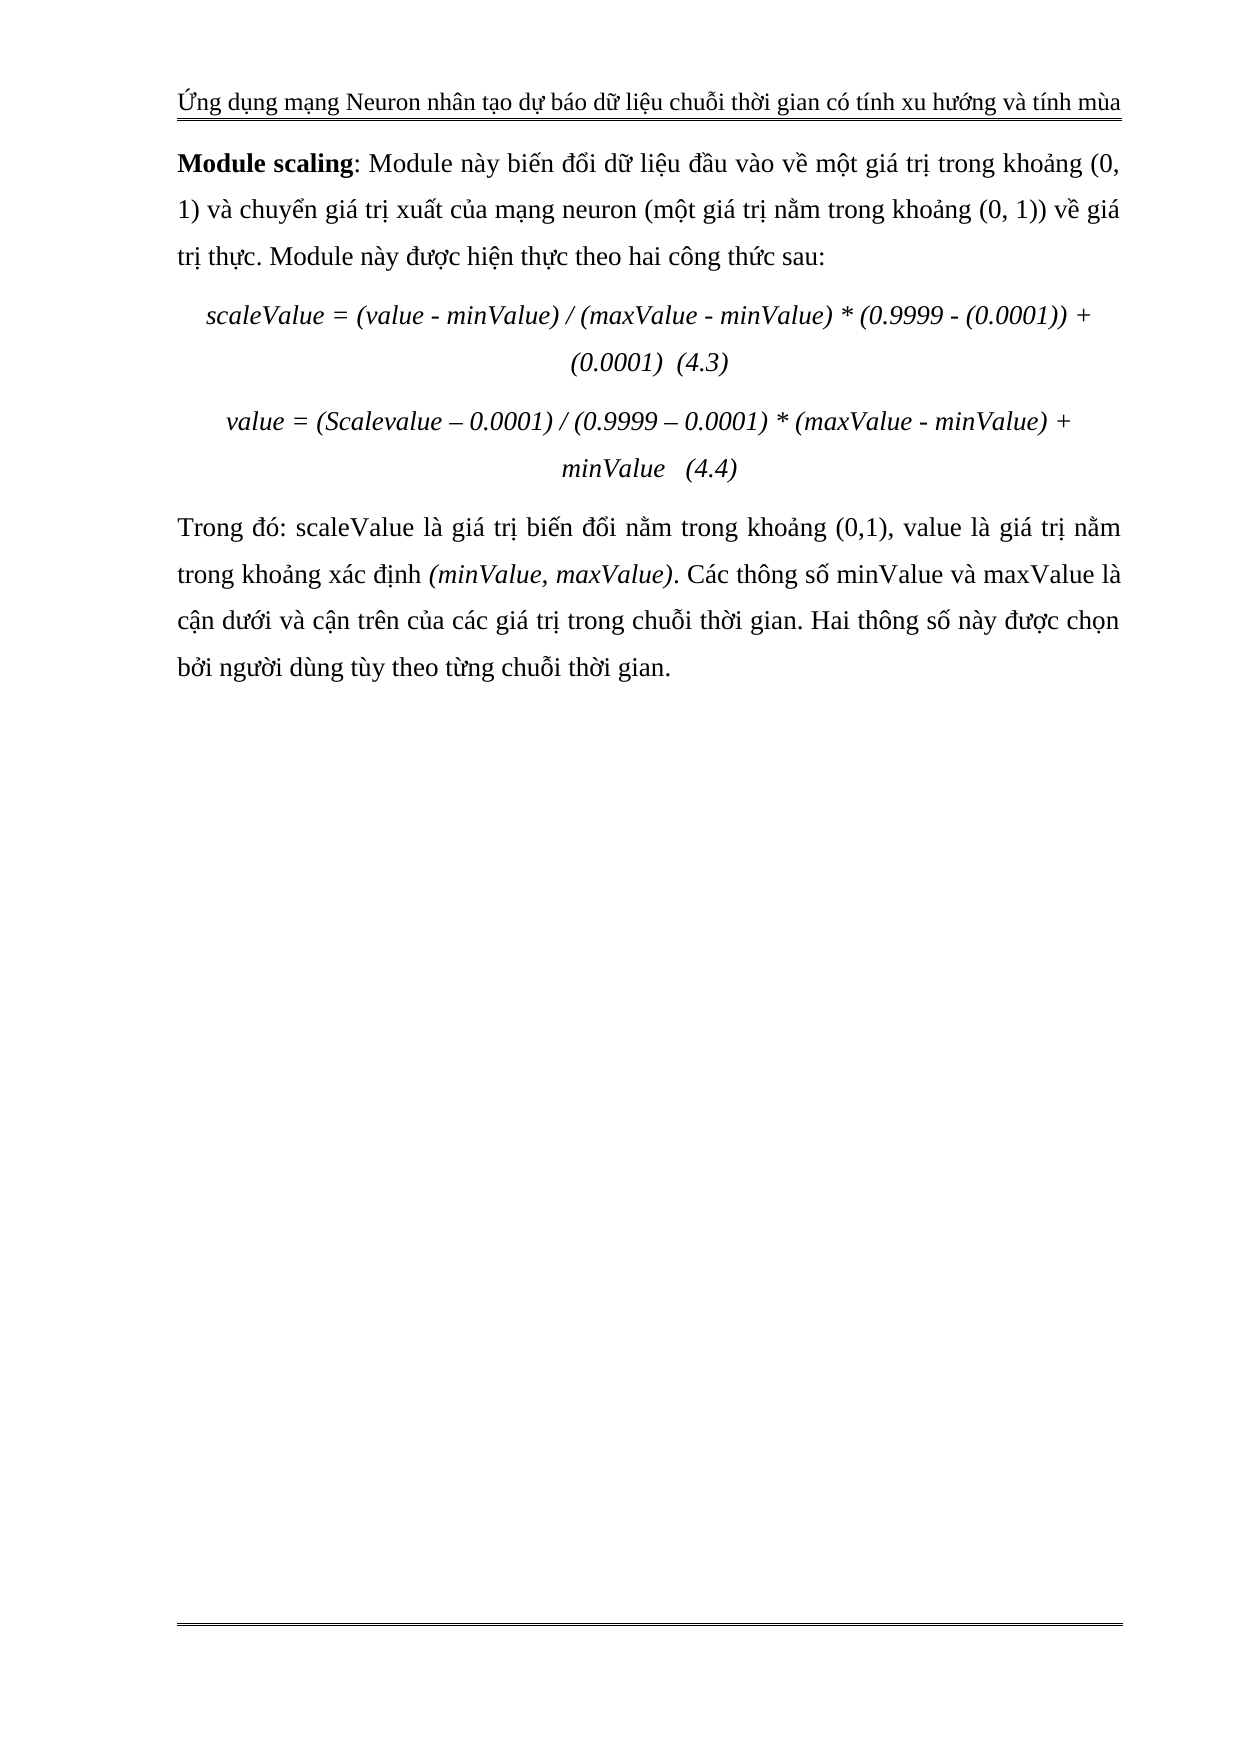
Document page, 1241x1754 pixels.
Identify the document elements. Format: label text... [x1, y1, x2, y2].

text Trong đó: scaleValue là giá trị biến đổi nằm trong khoảng (0,1), value là giá trị nằm trong khoảng xác định (minValue, maxValue). Các thông số minValue và maxValue là cận dưới và cận trên của các giá trị trong chuỗi thời gian. Hai thông số này được chọn bởi người dùng tùy theo từng chuỗi thời gian. [177, 511, 1122, 682]
text Module scaling: Module này biến đổi dữ liệu đầu vào về một giá trị trong khoảng (0, 1) và chuyển giá trị xuất của mạng neuron (một giá trị nằm trong khoảng (0, 1)) về giá trị thực. Module này được hiện thực theo hai công thức sau: [177, 147, 1122, 271]
text scaleValue = (value - minValue) / (maxValue - minValue) * (0.9999 - (0.0001)) + (0.0001) (4.3) [177, 299, 1122, 377]
text value = (Scalevalue – 0.0001) / (0.9999 – 0.0001) * (maxValue - minValue) + minValue (4.4) [177, 405, 1122, 483]
